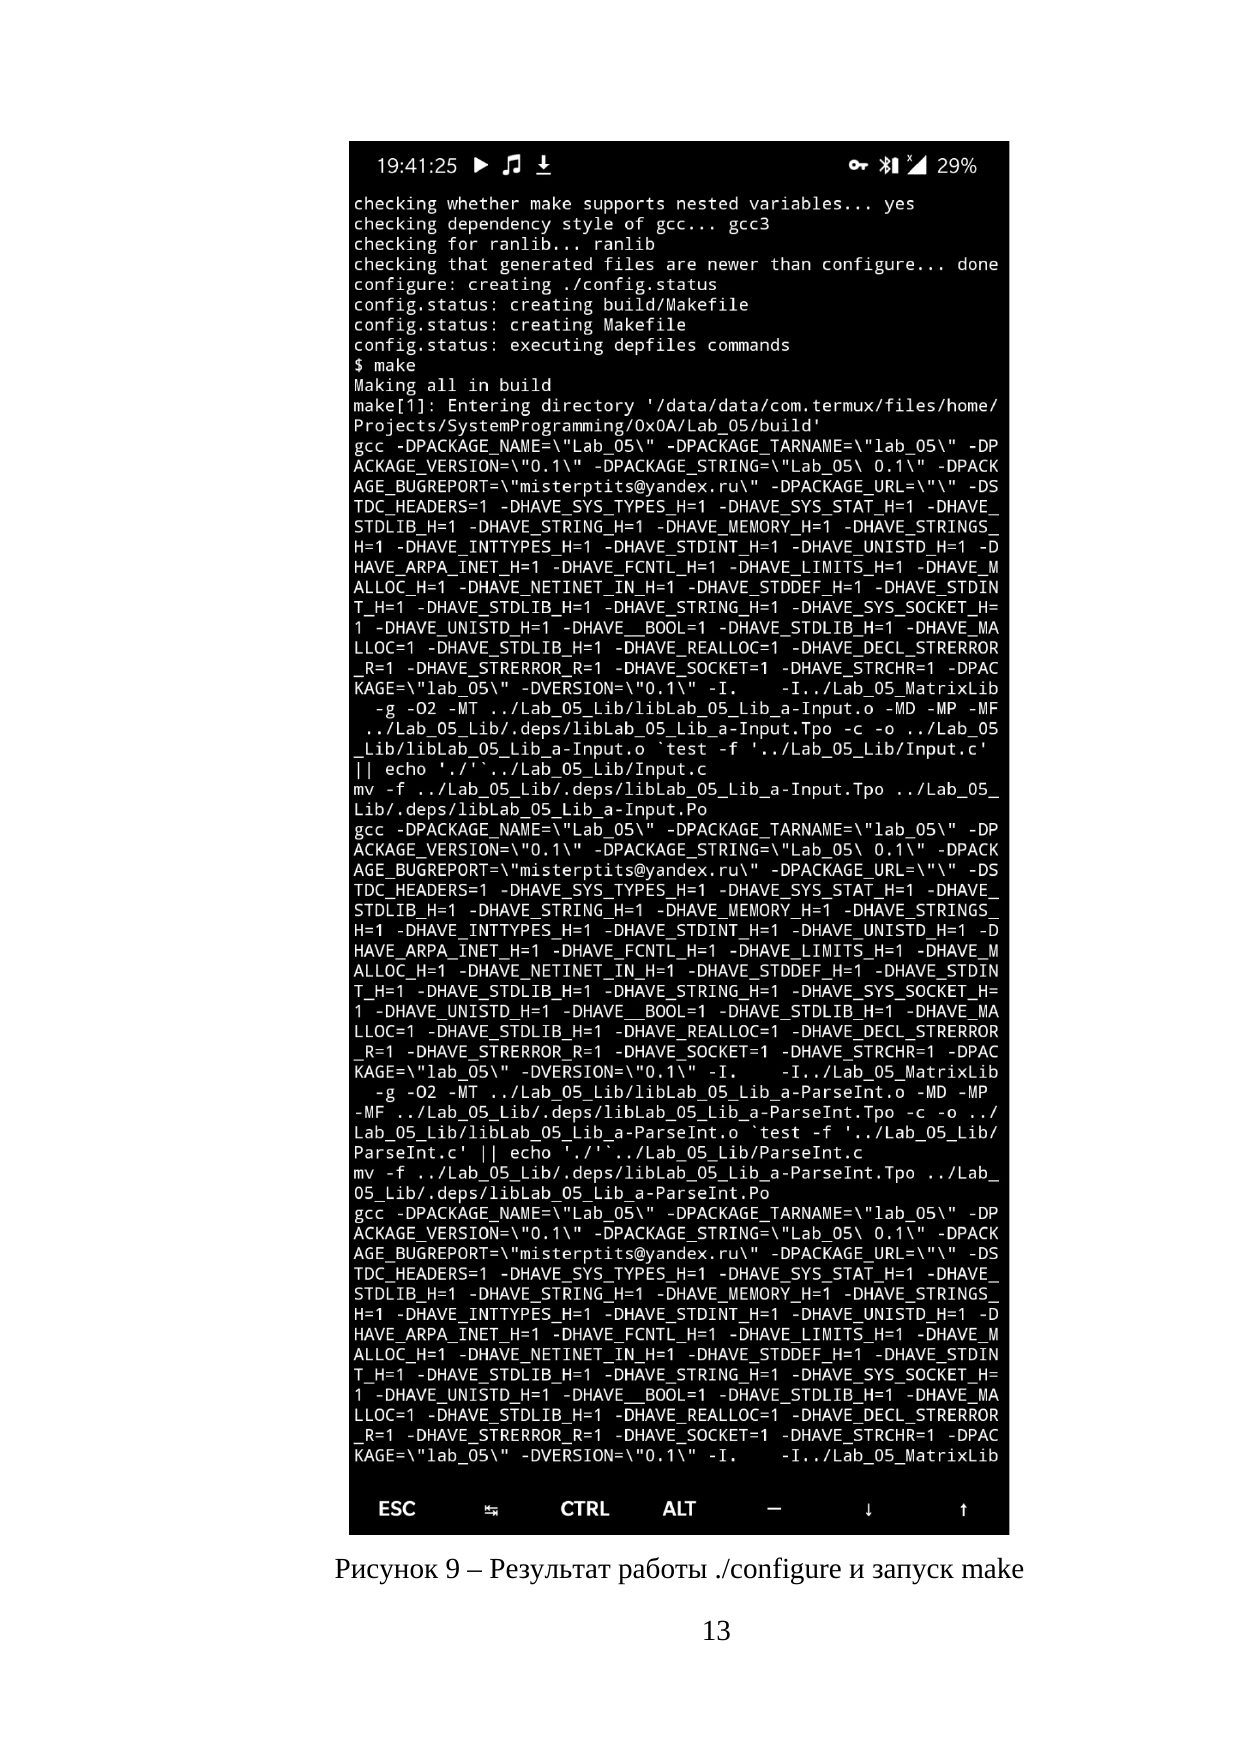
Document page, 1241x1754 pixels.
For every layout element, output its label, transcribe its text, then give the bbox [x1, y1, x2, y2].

text Результат работы ./configure и запуск make [177, 1551, 1181, 1585]
picture [349, 141, 1010, 1535]
